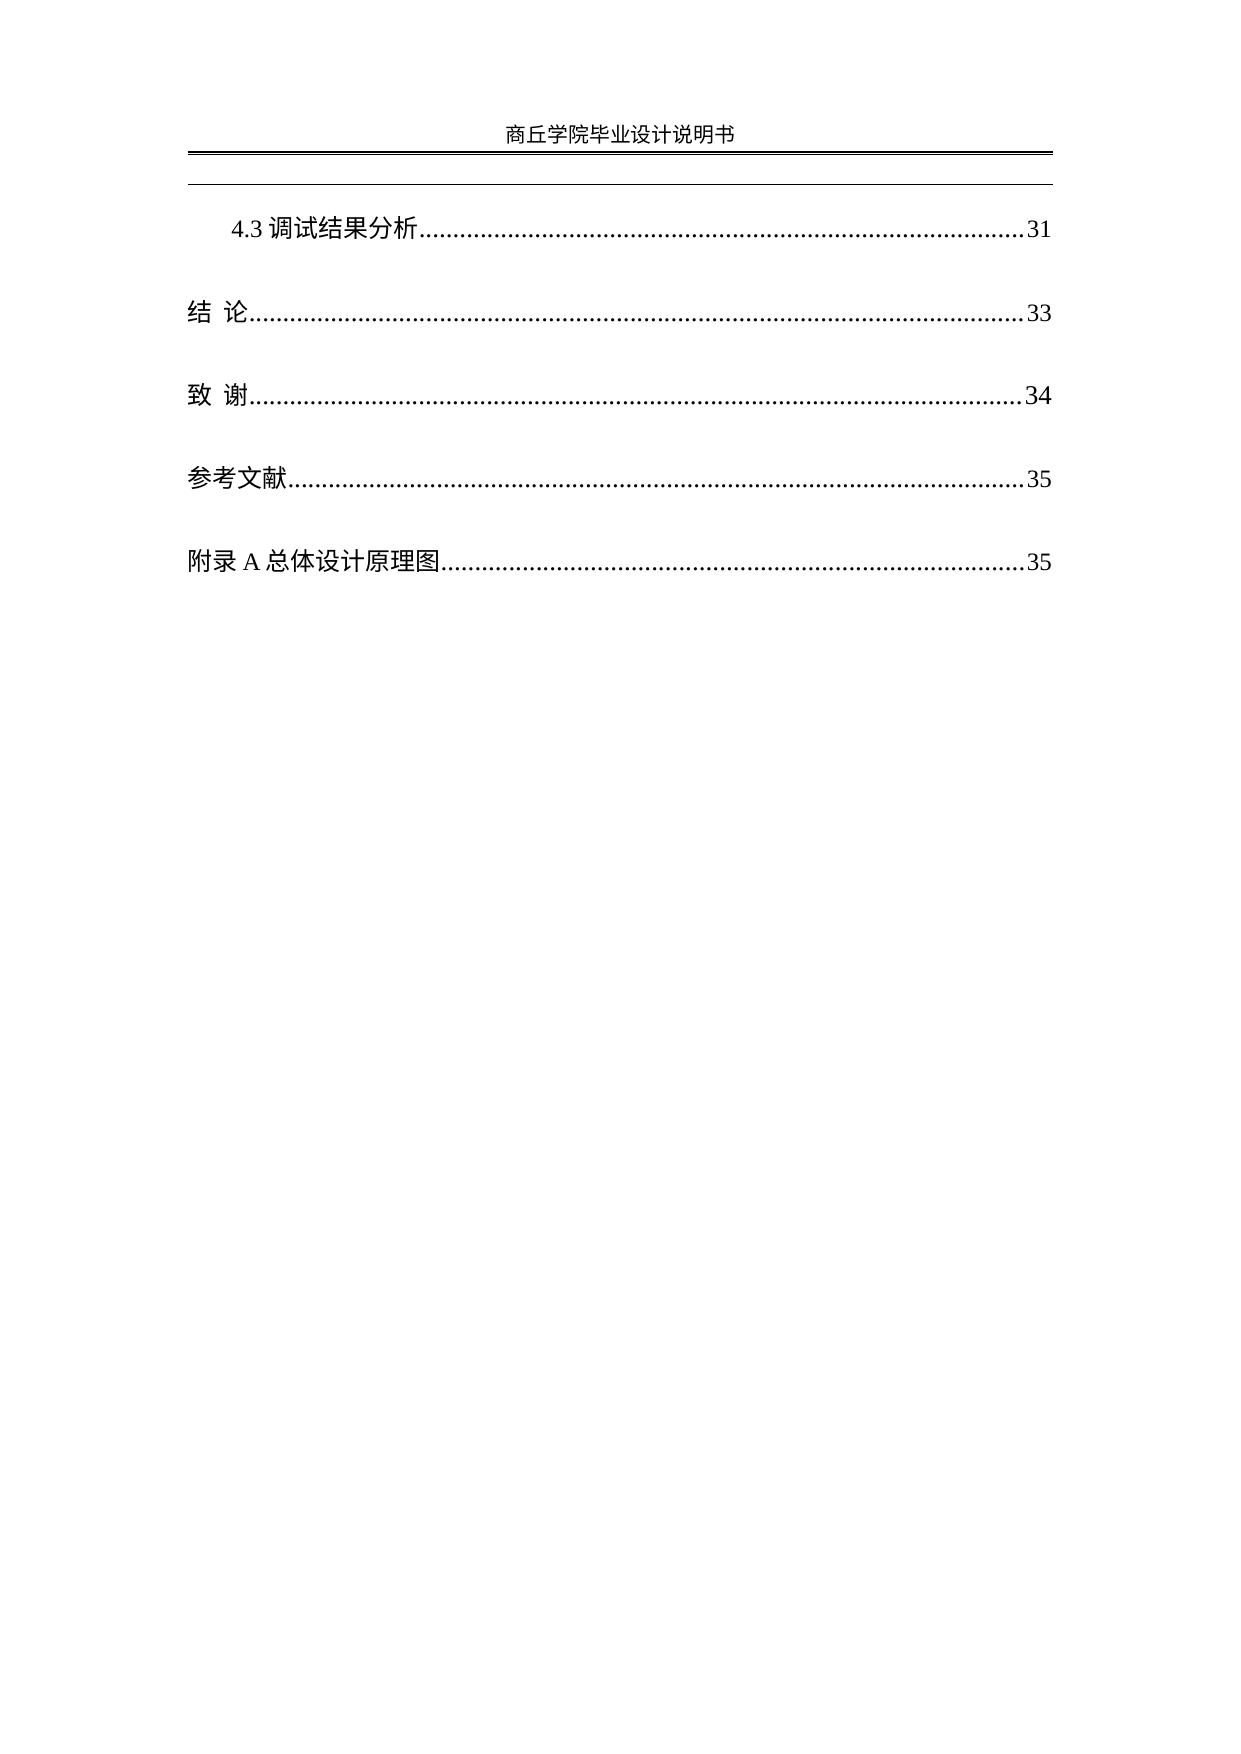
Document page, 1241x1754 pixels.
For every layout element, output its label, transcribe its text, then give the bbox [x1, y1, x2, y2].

text 致 谢 34 [187, 361, 1053, 426]
text 附录A总体设计原理图 35 [187, 527, 1053, 592]
text 结 论 33 [187, 278, 1053, 343]
text 参考文献 35 [187, 444, 1053, 509]
text 4.3 调试结果分析 31 [231, 194, 1053, 259]
